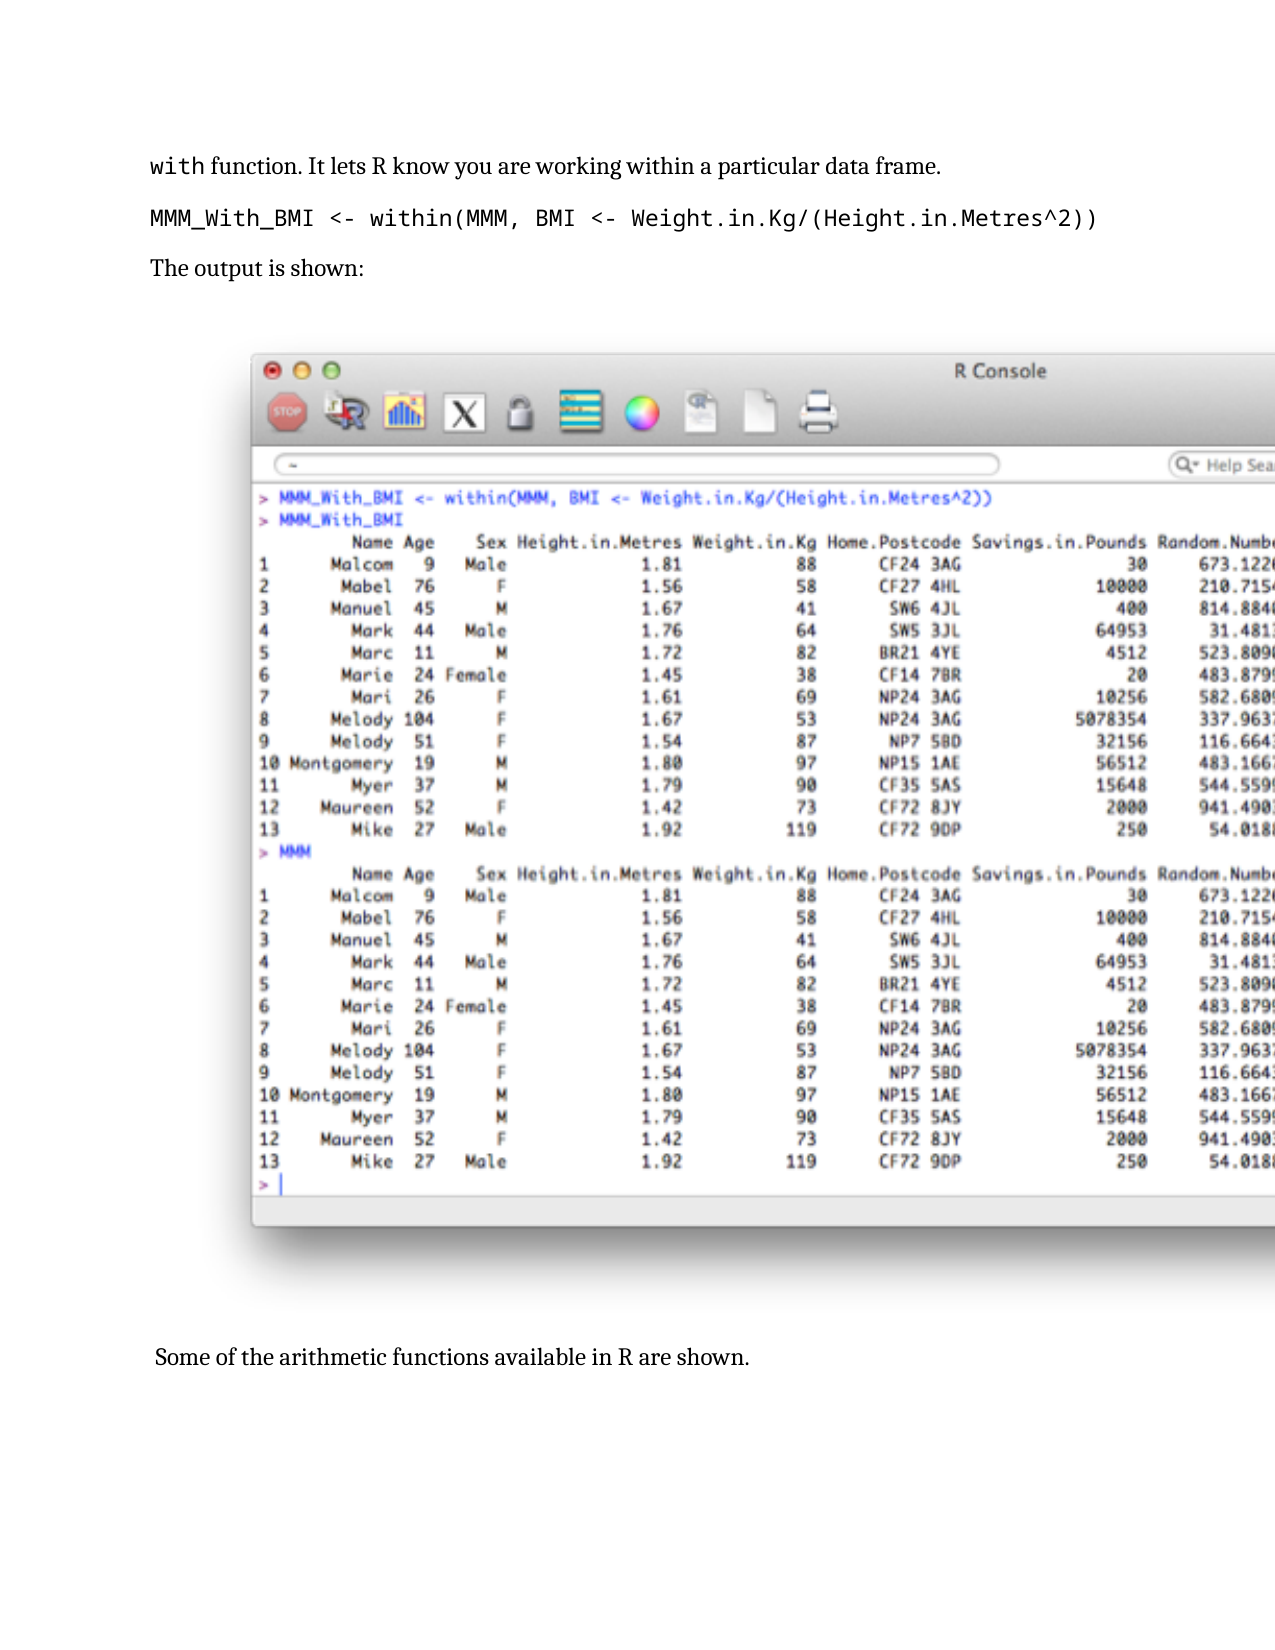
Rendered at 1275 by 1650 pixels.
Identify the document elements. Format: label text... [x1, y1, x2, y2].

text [150, 150, 1125, 181]
picture [168, 303, 1275, 1344]
text The output is shown: [150, 254, 1125, 283]
text MMM_With_BMI <- within(MMM, BMI <- Weight.in.Kg/(Height.in.Metres^2)) [150, 202, 1125, 233]
